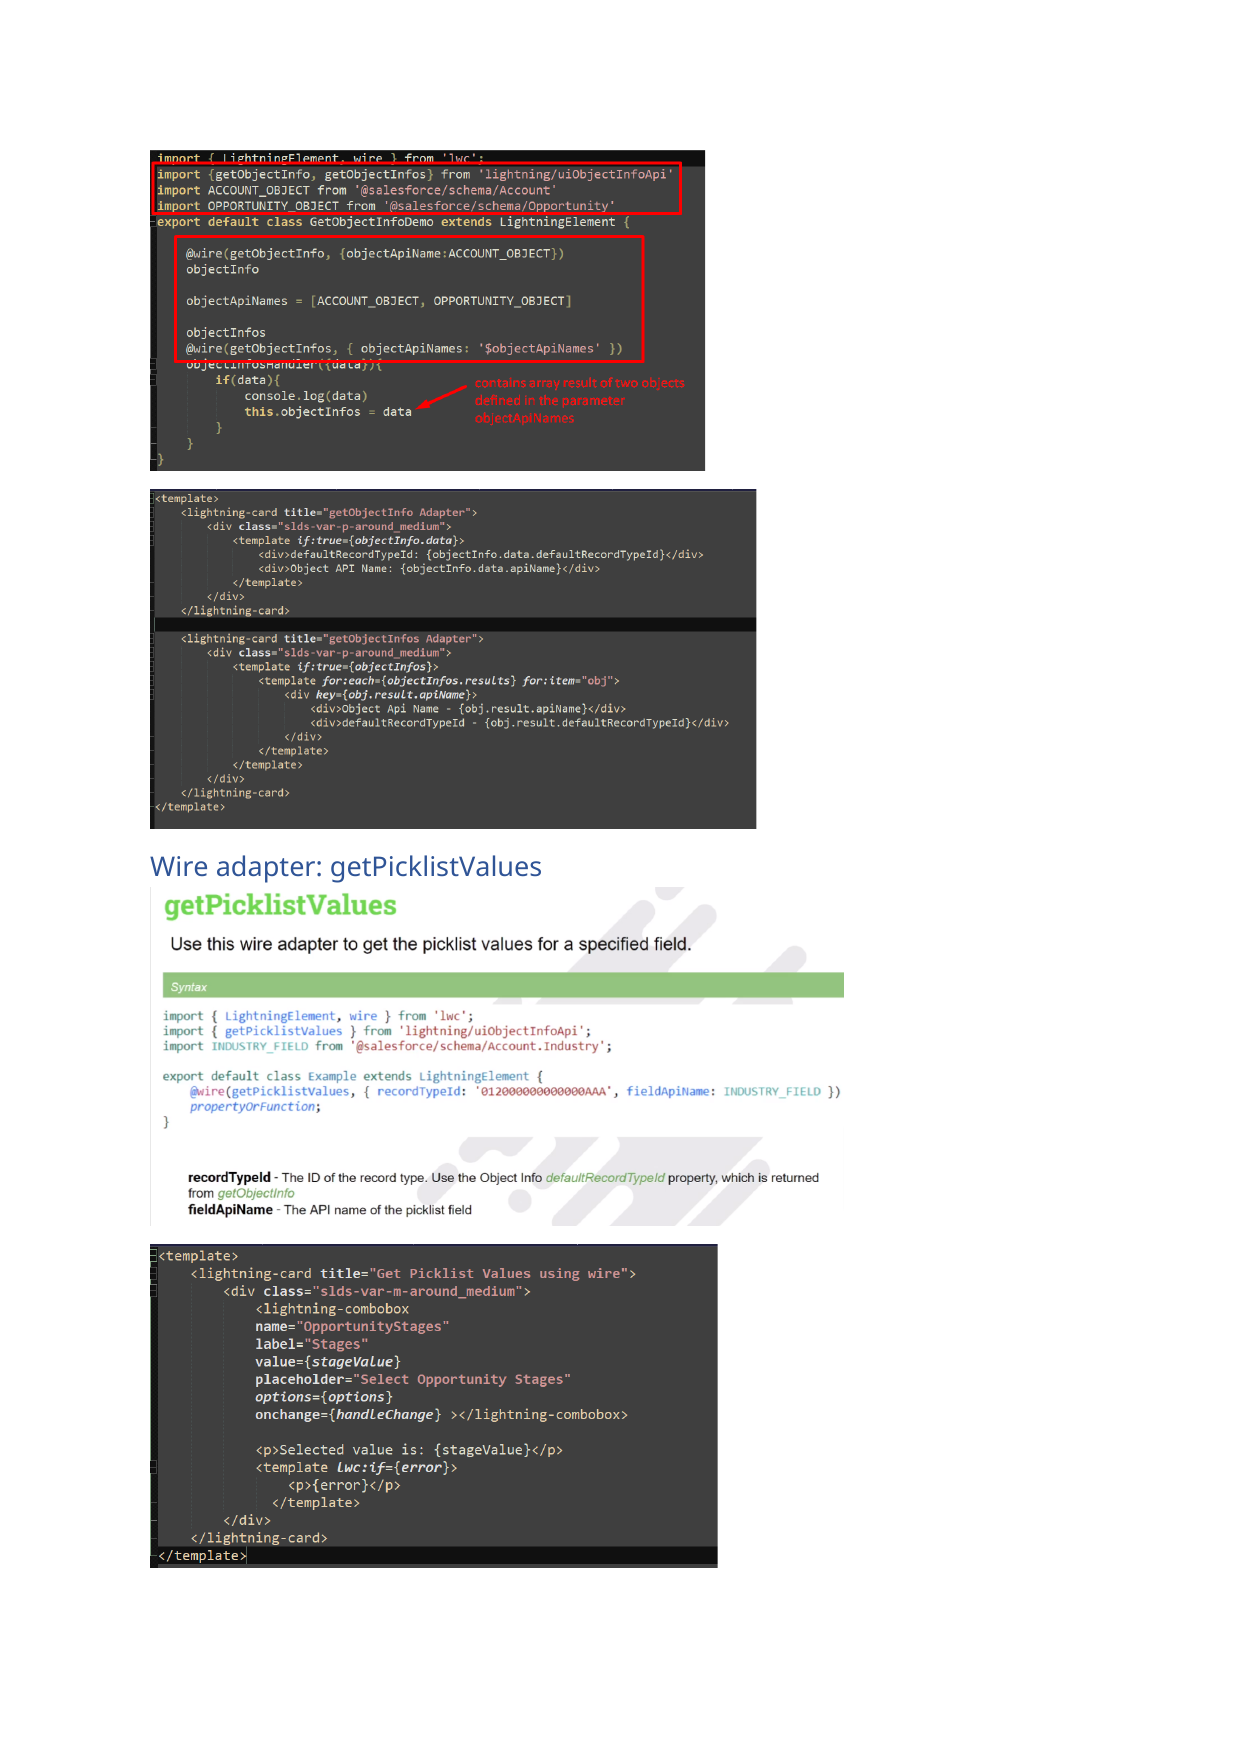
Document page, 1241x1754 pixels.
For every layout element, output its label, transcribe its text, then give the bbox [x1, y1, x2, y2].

picture [150, 489, 757, 829]
picture [150, 1244, 718, 1568]
picture [150, 150, 706, 471]
picture [150, 887, 844, 1226]
subtitle Wire adapter: getPicklistValues [150, 848, 1090, 885]
